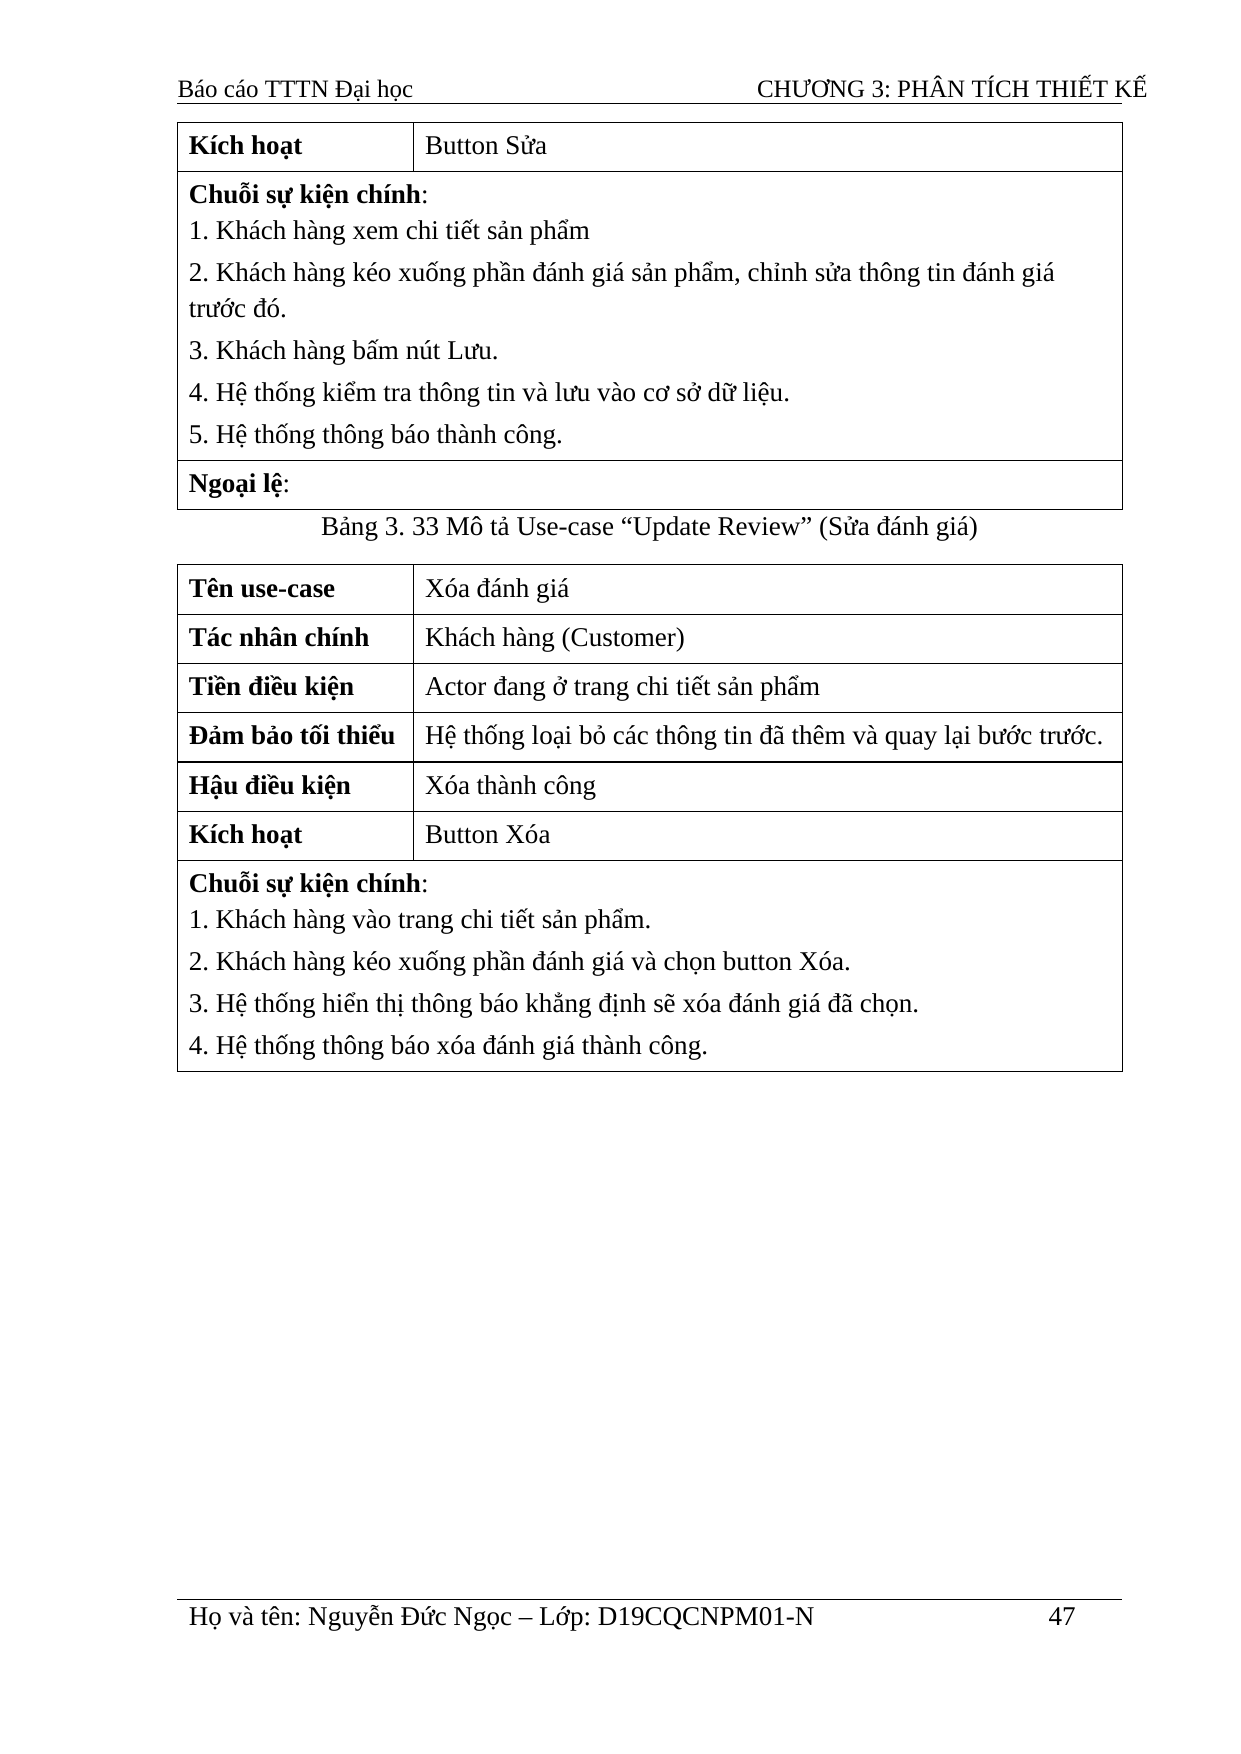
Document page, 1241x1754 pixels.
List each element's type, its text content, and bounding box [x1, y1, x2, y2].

table_cell Actor đang ở trang chi tiết sản phẩm [414, 664, 1122, 712]
table_cell Đảm bảo tối thiểu [178, 713, 413, 761]
table_cell Button Xóa [414, 812, 1122, 860]
table_cell Xóa thành công [414, 763, 1122, 811]
table_cell Hệ thống loại bỏ các thông tin đã thêm và quay lại bước trước. [414, 713, 1122, 761]
table_header Tên use-case [178, 565, 413, 614]
table_cell Tác nhân chính [178, 615, 413, 663]
table_header Xóa đánh giá [414, 565, 1122, 614]
text Bảng 3. 33 Mô tả Use-case “Update Review” (Sửa đánh giá) [177, 510, 1122, 541]
table_cell Kích hoạt [178, 812, 413, 860]
table_cell Tiền điều kiện [178, 664, 413, 712]
table_cell Hậu điều kiện [178, 763, 413, 811]
table_cell Khách hàng (Customer) [414, 615, 1122, 663]
table_cell Chuỗi sự kiện chính: 1. Khách hàng xem chi tiết sản phẩm 2. Khách hàng kéo xuống phần đánh giá sản phẩm, chỉnh sửa thông tin đánh giá trước đó. 3. Khách hàng bấm nút Lưu. 4. Hệ thống kiểm tra thông tin và lưu vào cơ sở dữ liệu. 5. Hệ thống thông báo thành công. [178, 172, 1122, 460]
table_cell Button Sửa [414, 123, 1122, 171]
table_cell Ngoại lệ: [178, 461, 1122, 509]
table_cell Kích hoạt [178, 123, 413, 171]
table_cell Chuỗi sự kiện chính: 1. Khách hàng vào trang chi tiết sản phẩm. 2. Khách hàng kéo xuống phần đánh giá và chọn button Xóa. 3. Hệ thống hiển thị thông báo khẳng định sẽ xóa đánh giá đã chọn. 4. Hệ thống thông báo xóa đánh giá thành công. [178, 861, 1122, 1071]
